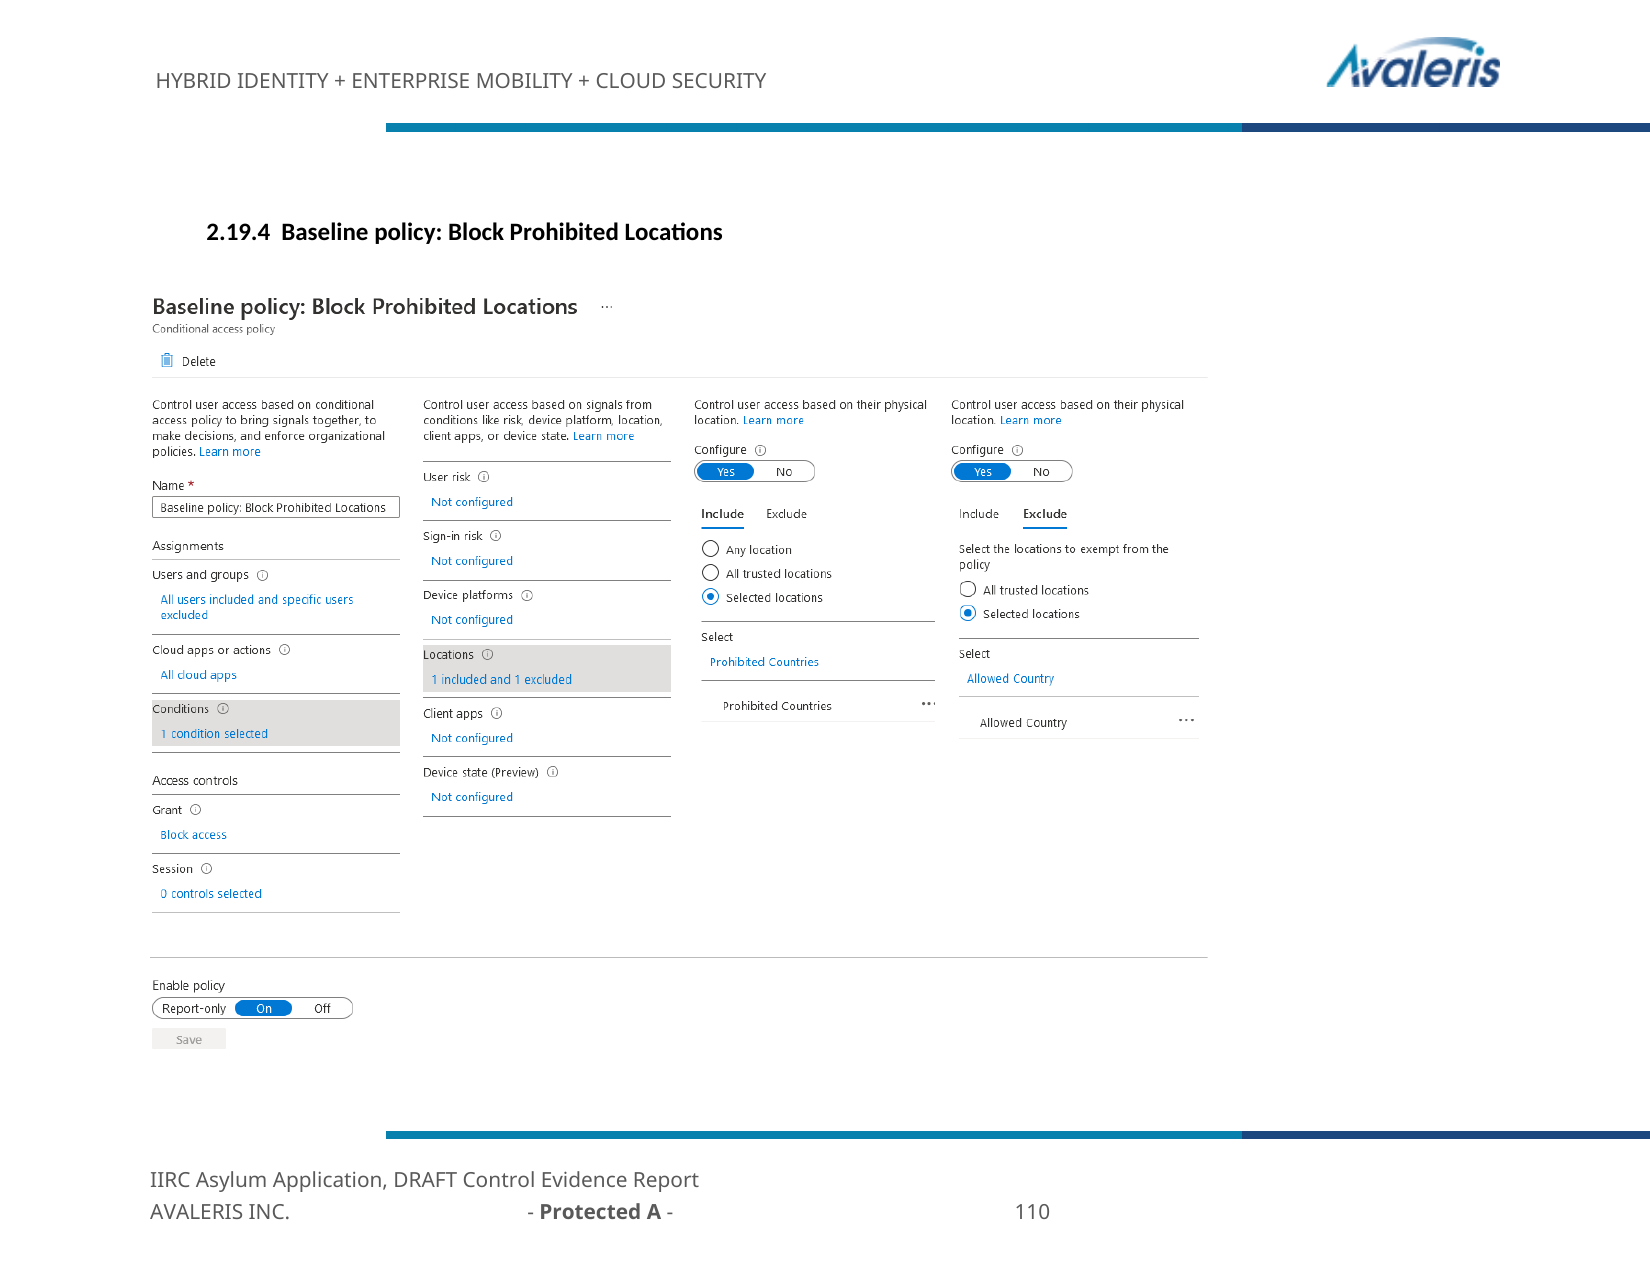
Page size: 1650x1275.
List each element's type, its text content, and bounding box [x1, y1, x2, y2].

picture [1243, 1131, 1650, 1139]
picture [1326, 37, 1500, 87]
picture [1243, 123, 1650, 132]
subtitle Baseline policy: Block Prohibited Locations [206, 216, 1500, 247]
picture [150, 287, 1208, 1049]
